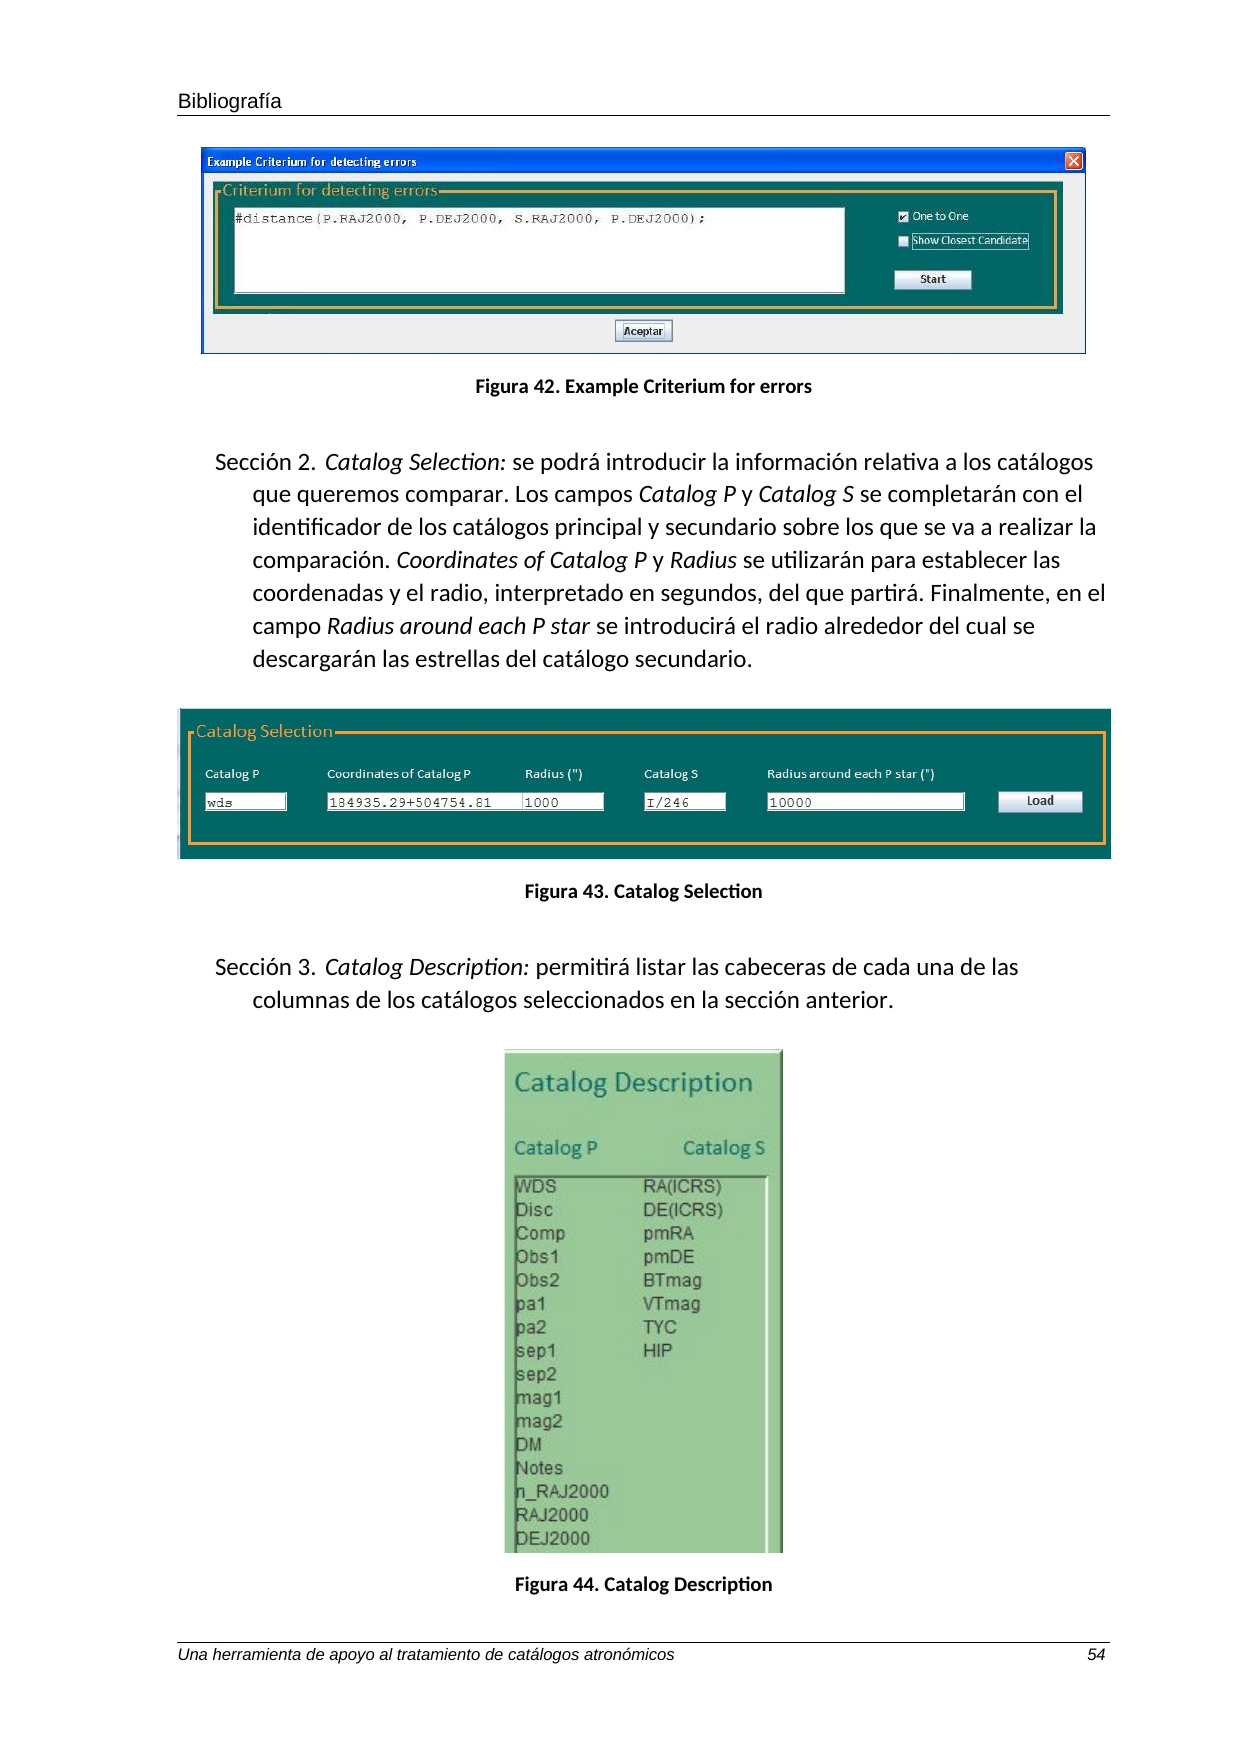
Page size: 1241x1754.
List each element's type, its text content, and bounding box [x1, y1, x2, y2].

list Catalog Description: permitirá listar las cabeceras de cada una de las columnas de los catálogos seleccionados en la sección anterior. [215, 951, 1110, 1014]
text Figura 42. Example Criterium for errors [177, 373, 1110, 398]
picture [201, 147, 1086, 354]
list Catalog Selection: se podrá introducir la información relativa a los catálogos que queremos comparar. Los campos Catalog P y Catalog S se completarán con el identificador de los catálogos principal y secundario sobre los que se va a realizar la comparación. Coordinates of Catalog P y Radius se utilizarán para establecer las coordenadas y el radio, interpretado en segundos, del que partirá. Finalmente, en el campo Radius around each P star se introducirá el radio alrededor del cual se descargarán las estrellas del catálogo secundario. [215, 446, 1110, 674]
picture [504, 1049, 783, 1553]
picture [177, 708, 1111, 859]
